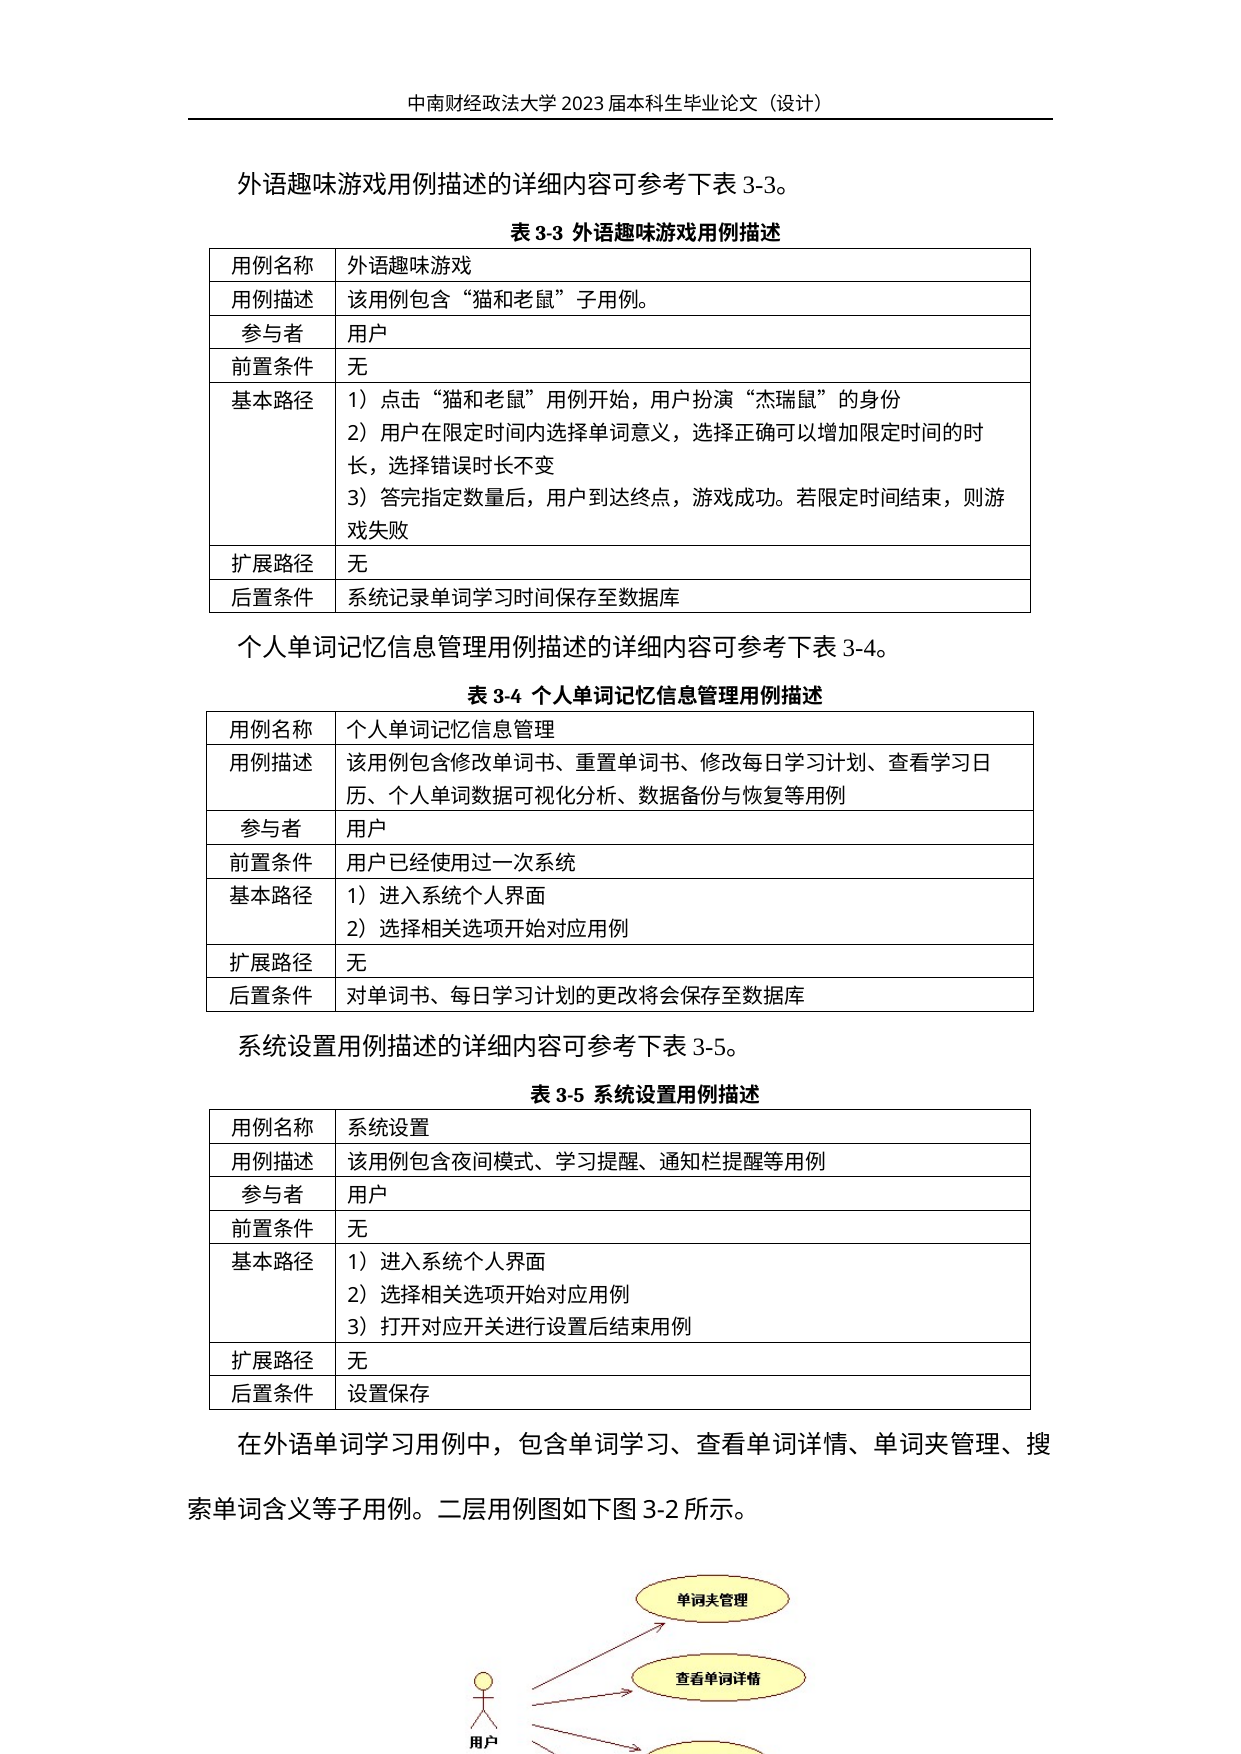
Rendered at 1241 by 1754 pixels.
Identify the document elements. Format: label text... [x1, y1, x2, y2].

table_cell 用例描述 [210, 282, 335, 314]
table_cell 参与者 [210, 1177, 335, 1210]
text 表 3-5 系统设置用例描述 [187, 1077, 1053, 1109]
table_cell 扩展路径 [207, 945, 335, 977]
table_cell 前置条件 [207, 845, 335, 877]
text 系统设置用例描述的详细内容可参考下表3-5。 [187, 1012, 1053, 1077]
table_cell 后置条件 [210, 1376, 335, 1409]
table_cell 无 [336, 546, 1030, 579]
table_cell 参与者 [210, 316, 335, 348]
table_header 用例名称 [210, 249, 335, 281]
table_cell 用户 [336, 316, 1030, 348]
table_cell 无 [336, 1211, 1030, 1243]
table_cell 用户 [336, 811, 1033, 844]
table_cell 基本路径 [210, 383, 335, 545]
table_cell 基本路径 [210, 1244, 335, 1342]
table_cell 设置保存 [336, 1376, 1030, 1409]
table_cell 无 [336, 945, 1033, 977]
table_cell 系统记录单词学习时间保存至数据库 [336, 580, 1030, 612]
picture [413, 1553, 828, 1754]
text 个人单词记忆信息管理用例描述的详细内容可参考下表3-4。 [187, 613, 1053, 678]
table_cell 无 [336, 1343, 1030, 1375]
table_cell 扩展路径 [210, 1343, 335, 1375]
table_cell 对单词书、每日学习计划的更改将会保存至数据库 [336, 978, 1033, 1011]
table_cell 用户 [336, 1177, 1030, 1210]
table_cell 扩展路径 [210, 546, 335, 579]
table_cell 用例描述 [207, 745, 335, 810]
table_header 系统设置 [336, 1110, 1030, 1143]
table_cell 参与者 [207, 811, 335, 844]
table_cell 该用例包含修改单词书、重置单词书、修改每日学习计划、查看学习日历、个人单词数据可视化分析、数据备份与恢复等用例 [336, 745, 1033, 810]
table_cell 后置条件 [207, 978, 335, 1011]
table_cell 后置条件 [210, 580, 335, 612]
table_cell 1）点击“猫和老鼠”用例开始，用户扮演“杰瑞鼠”的身份 2）用户在限定时间内选择单词意义，选择正确可以增加限定时间的时长，选择错误时长不变 3）答完指定数量后，用户到达终点，游戏成功。若限定时间结束，则游戏失败 [336, 383, 1030, 545]
table_header 外语趣味游戏 [336, 249, 1030, 281]
table_cell 无 [336, 349, 1030, 382]
text 表 3-4 个人单词记忆信息管理用例描述 [187, 678, 1053, 711]
text 外语趣味游戏用例描述的详细内容可参考下表3-3。 [187, 150, 1053, 215]
table_cell 前置条件 [210, 349, 335, 382]
table_cell 该用例包含“猫和老鼠”子用例。 [336, 282, 1030, 314]
table_cell 前置条件 [210, 1211, 335, 1243]
table_cell 该用例包含夜间模式、学习提醒、通知栏提醒等用例 [336, 1144, 1030, 1176]
table_cell 用户已经使用过一次系统 [336, 845, 1033, 877]
text 表 3-3 外语趣味游戏用例描述 [187, 215, 1053, 247]
table_cell 用例描述 [210, 1144, 335, 1176]
table_header 用例名称 [210, 1110, 335, 1143]
table_cell 1）进入系统个人界面 2）选择相关选项开始对应用例 [336, 879, 1033, 943]
table_header 个人单词记忆信息管理 [336, 712, 1033, 744]
table_cell 基本路径 [207, 879, 335, 943]
table_header 用例名称 [207, 712, 335, 744]
table_cell 1）进入系统个人界面 2）选择相关选项开始对应用例 3）打开对应开关进行设置后结束用例 [336, 1244, 1030, 1342]
text 在外语单词学习用例中，包含单词学习、查看单词详情、单词夹管理、搜索单词含义等子用例。二层用例图如下图3-2所示。 [187, 1410, 1053, 1540]
